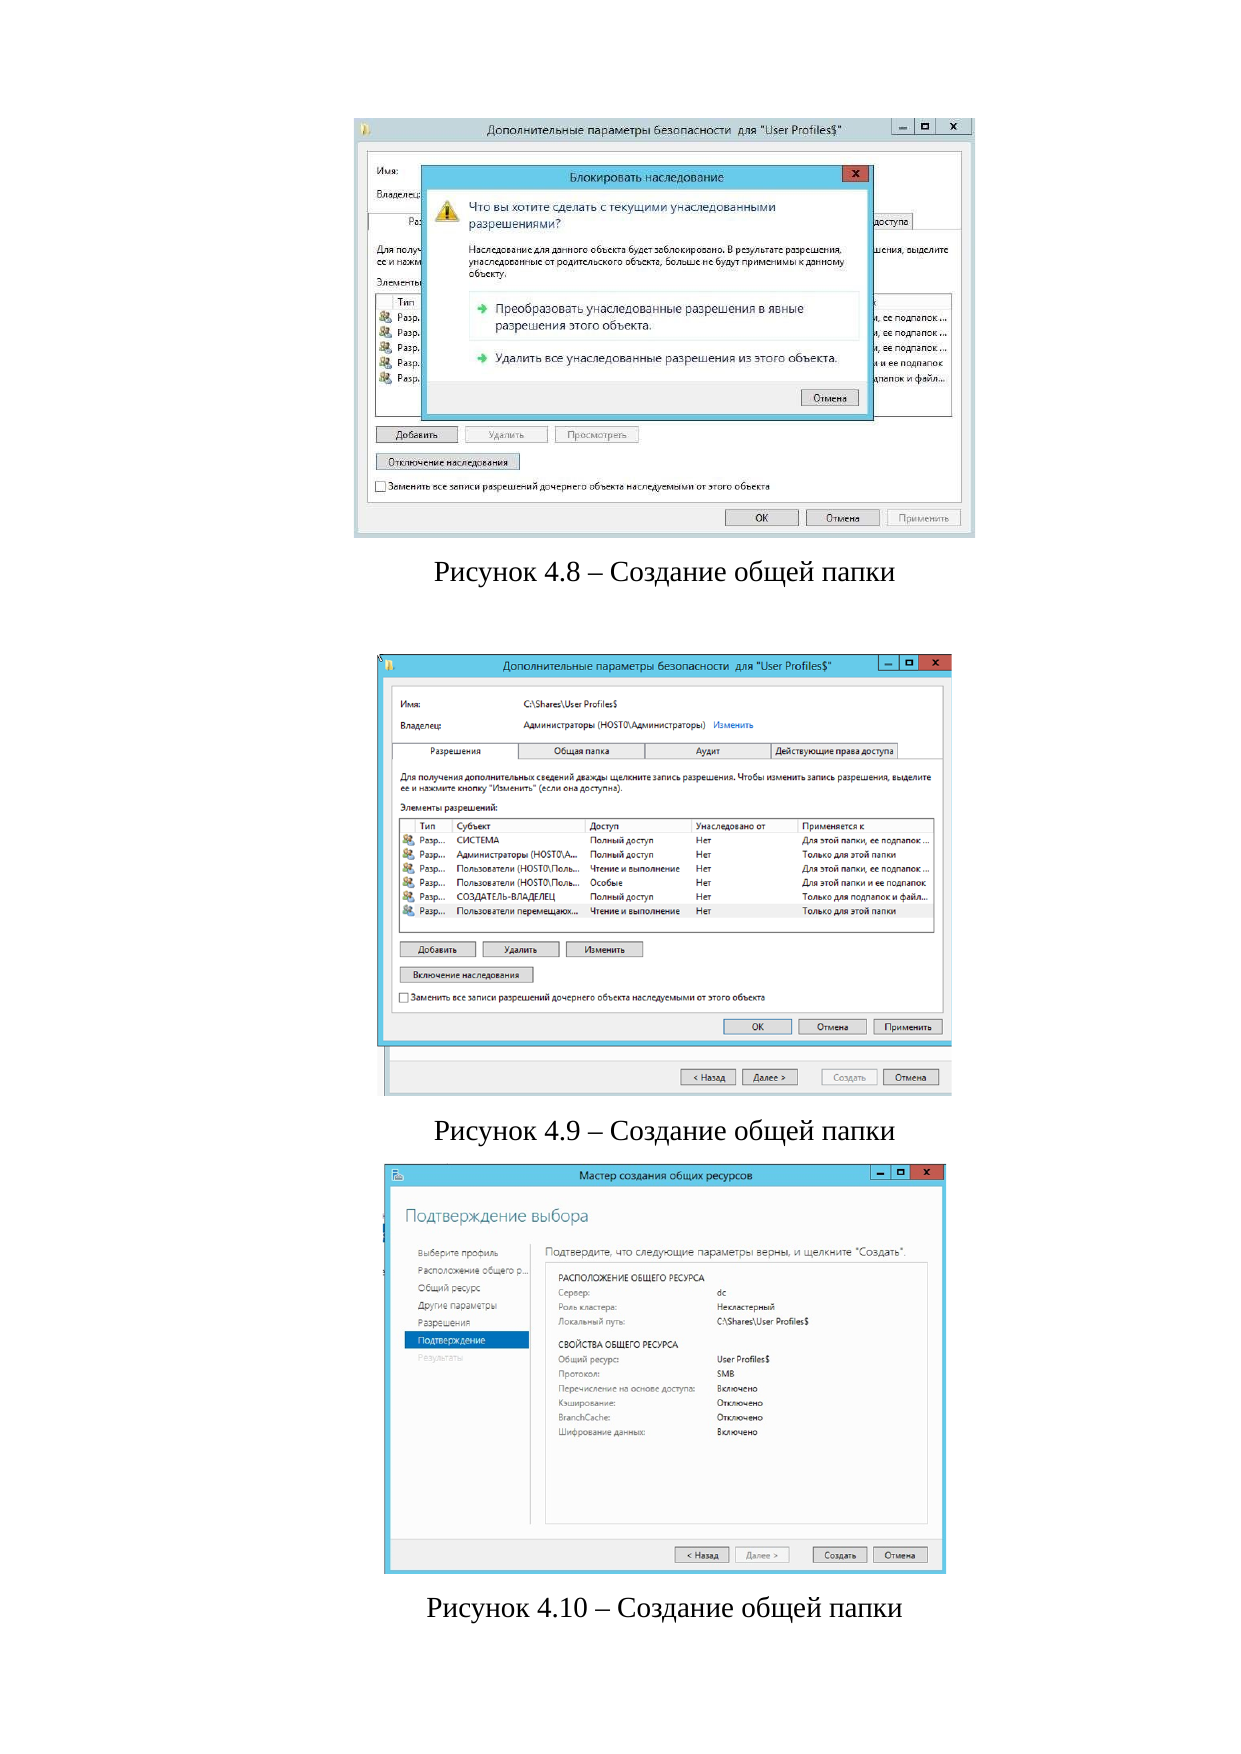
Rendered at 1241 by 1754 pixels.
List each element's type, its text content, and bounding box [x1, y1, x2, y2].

text Рисунок 4.9 – Создание общей папки [177, 1113, 1152, 1146]
text Рисунок 4.8 – Создание общей папки [177, 554, 1152, 588]
picture [377, 654, 952, 1096]
picture [382, 1163, 947, 1574]
picture [353, 118, 976, 538]
text Рисунок 4.10 – Создание общей папки [177, 1590, 1152, 1623]
